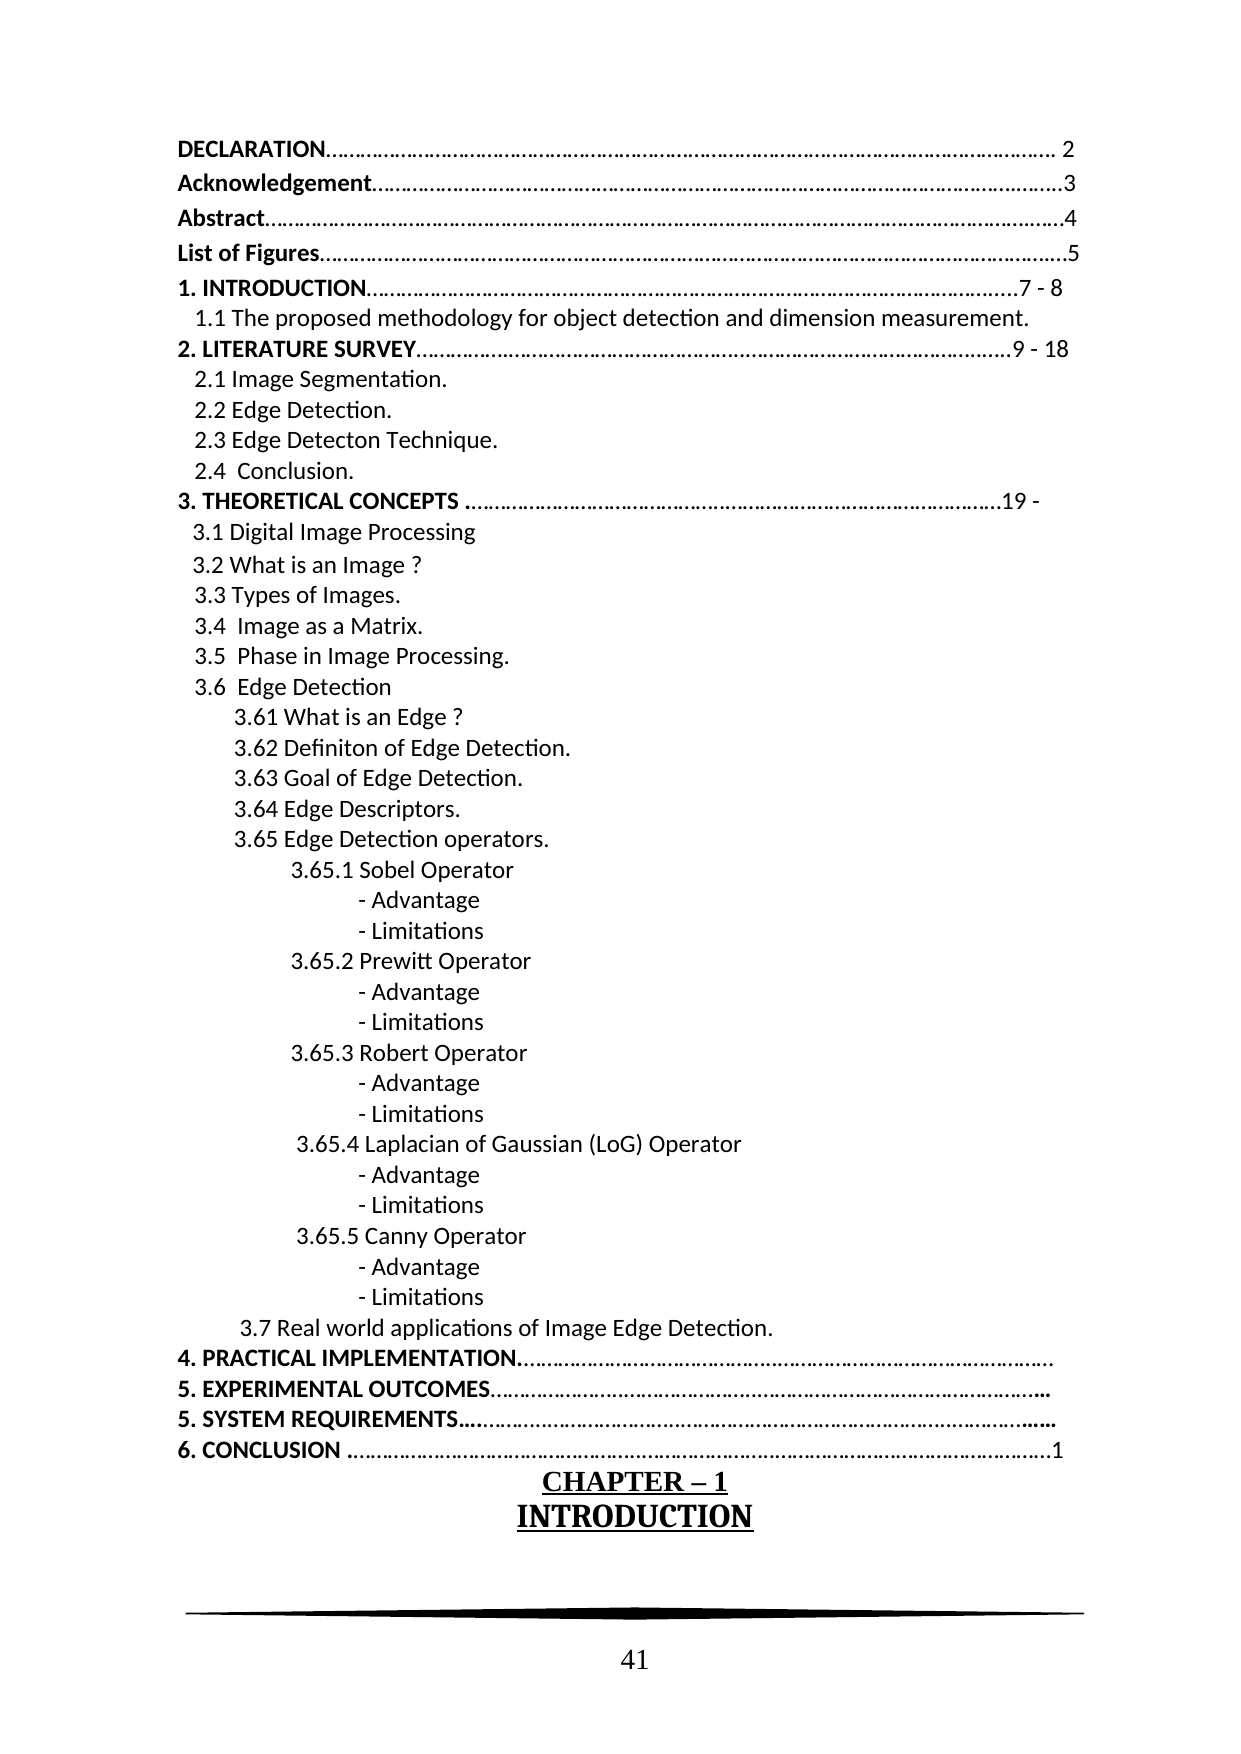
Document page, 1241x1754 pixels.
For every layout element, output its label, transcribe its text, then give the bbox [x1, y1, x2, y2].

text 5. SYSTEM REQUIREMENTS….………..…………………..………………………………………..……………… [177, 1403, 1092, 1434]
text 3.65.1 Sobel Operator [177, 854, 1092, 884]
text - Advantage [177, 1159, 1092, 1190]
text 3.65.2 Prewitt Operator [177, 946, 1092, 976]
text 2.1 Image Segmentation. [177, 363, 1092, 394]
text 3.65.4 Laplacian of Gaussian (LoG) Operator [177, 1129, 1092, 1159]
text - Limitations [177, 1007, 1092, 1037]
text 1.1 The proposed methodology for object detection and dimension measurement. [177, 302, 1092, 333]
text Acknowledgement………………………………………………………………………………………………….……..3 [177, 168, 1092, 198]
text - Limitations [177, 1098, 1092, 1129]
text 1. INTRODUCTION……………………………………………………………………………………………….....7 - 8 [177, 272, 1092, 302]
text CHAPTER – 1 [177, 1464, 1092, 1498]
text 3.6 Edge Detection [177, 671, 1092, 701]
text 3. THEORETICAL CONCEPTS .……………………………………..…………………………………………19 - [177, 485, 1092, 516]
text List of Figures……………………………………………………………………………………………………………….…5 [177, 237, 1092, 267]
text 3.65.5 Canny Operator [177, 1220, 1092, 1251]
text - Limitations [177, 1190, 1092, 1220]
text 3.7 Real world applications of Image Edge Detection. [177, 1312, 1092, 1342]
text 3.5 Phase in Image Processing. [177, 640, 1092, 671]
text 3.1 Digital Image Processing [192, 516, 1092, 546]
text 2.4 Conclusion. [177, 455, 1092, 485]
text 3.64 Edge Descriptors. [177, 793, 1092, 823]
text 4. PRACTICAL IMPLEMENTATION.……………………………………..………………………………………… [177, 1342, 1092, 1373]
text 3.63 Goal of Edge Detection. [177, 762, 1092, 793]
text 5. EXPERIMENTAL OUTCOMES…………………..…………………..…………………………………………… [177, 1373, 1092, 1403]
text DECLARATION………………………………………………………………………………………………………………. 2 [177, 133, 1092, 163]
text 2.3 Edge Detecton Technique. [177, 424, 1092, 455]
text 3.4 Image as a Matrix. [177, 610, 1092, 640]
text 3.61 What is an Edge ? [177, 701, 1092, 732]
text INTRODUCTION [177, 1498, 1092, 1536]
text - Advantage [177, 884, 1092, 915]
text 6. CONCLUSION .…………………………………………..…………………..…………………………………………1 [177, 1434, 1092, 1464]
text - Advantage [177, 1068, 1092, 1098]
text 2.2 Edge Detection. [177, 394, 1092, 424]
text 2. LITERATURE SURVEY…………….…………………………………..…………………………………..…..9 - 18 [177, 333, 1092, 363]
text Abstract…………………………………………………………………………………………………………………….……4 [177, 202, 1092, 233]
text 3.62 Definiton of Edge Detection. [177, 732, 1092, 762]
text 3.65 Edge Detection operators. [177, 823, 1092, 854]
text 3.3 Types of Images. [177, 579, 1092, 610]
text - Limitations [177, 1281, 1092, 1312]
text 3.65.3 Robert Operator [177, 1037, 1092, 1068]
text - Advantage [177, 1251, 1092, 1281]
text - Limitations [177, 915, 1092, 946]
text 3.2 What is an Image ? [192, 549, 1092, 579]
text - Advantage [177, 976, 1092, 1007]
